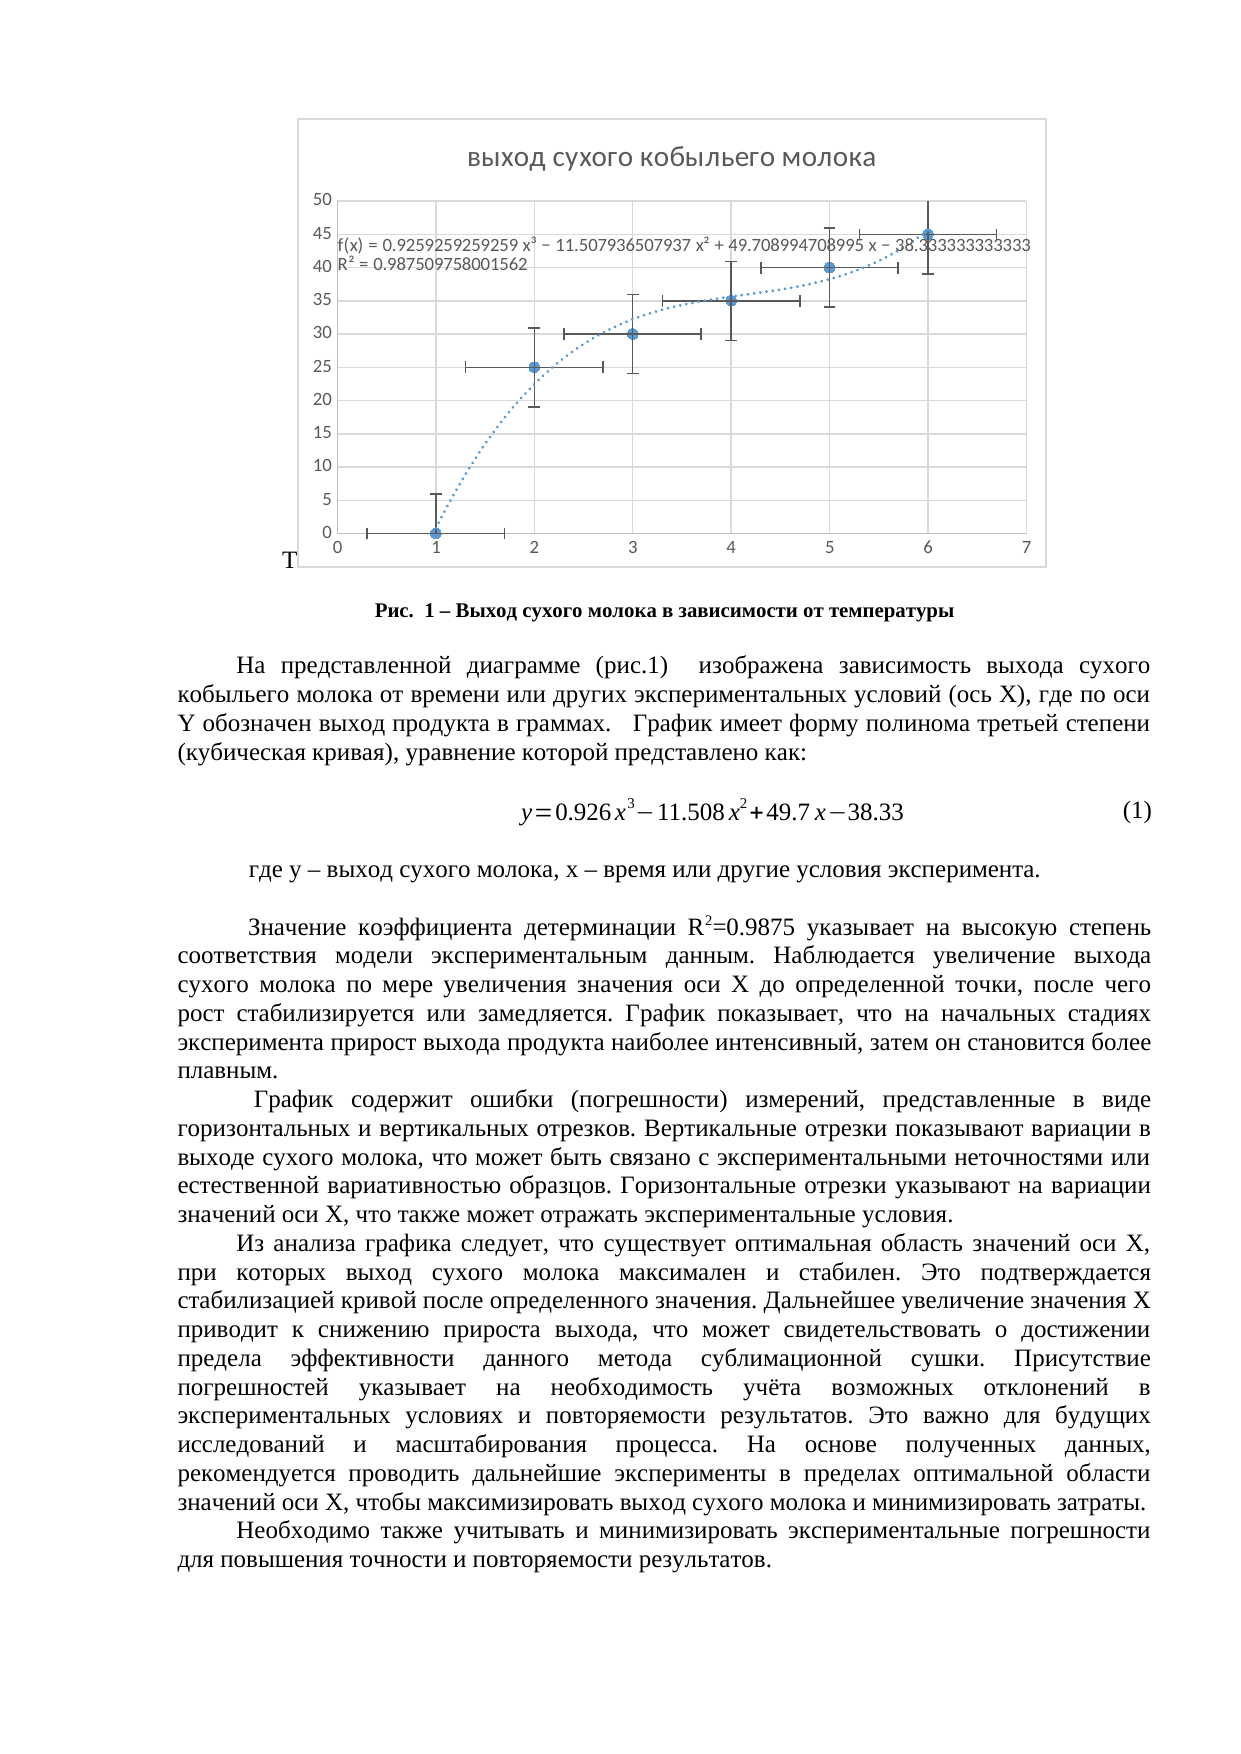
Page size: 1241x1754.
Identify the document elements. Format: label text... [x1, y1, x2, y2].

text Из анализа графика следует, что существует оптимальная область значений оси X, при которых выход сухого молока максимален и стабилен. Это подтверждается стабилизацией кривой после определенного значения. Дальнейшее увеличение значения X приводит к снижению прироста выхода, что может свидетельствовать о достижении предела эффективности данного метода сублимационной сушки. Присутствие погрешностей указывает на необходимость учёта возможных отклонений в экспериментальных условиях и повторяемости результатов. Это важно для будущих исследований и масштабирования процесса. На основе полученных данных, рекомендуется проводить дальнейшие эксперименты в пределах оптимальной области значений оси X, чтобы максимизировать выход сухого молока и минимизировать затраты. [177, 1228, 1152, 1515]
text Т [177, 118, 1152, 573]
text Необходимо также учитывать и минимизировать экспериментальные погрешности для повышения точности и повторяемости результатов. [177, 1515, 1152, 1573]
text (1) [177, 794, 1152, 825]
text На представленной диаграмме (рис.1) изображена зависимость выхода сухого кобыльего молока от времени или других экспериментальных условий (ось X), где по оси Y обозначен выход продукта в граммах. График имеет форму полинома третьей степени (кубическая кривая), уравнение которой представлено как: [177, 650, 1152, 765]
text Рис. 1 – Выход сухого молока в зависимости от температуры [177, 598, 1152, 622]
text График содержит ошибки (погрешности) измерений, представленные в виде горизонтальных и вертикальных отрезков. Вертикальные отрезки показывают вариации в выходе сухого молока, что может быть связано с экспериментальными неточностями или естественной вариативностью образцов. Горизонтальные отрезки указывают на вариации значений оси X, что также может отражать экспериментальные условия. [177, 1084, 1152, 1228]
text Значение коэффициента детерминации R2=0.9875 указывает на высокую степень соответствия модели экспериментальным данным. Наблюдается увеличение выхода сухого молока по мере увеличения значения оси X до определенной точки, после чего рост стабилизируется или замедляется. График показывает, что на начальных стадиях эксперимента прирост выхода продукта наиболее интенсивный, затем он становится более плавным. [177, 912, 1152, 1084]
text где y – выход сухого молока, x – время или другие условия эксперимента. [177, 854, 1152, 883]
